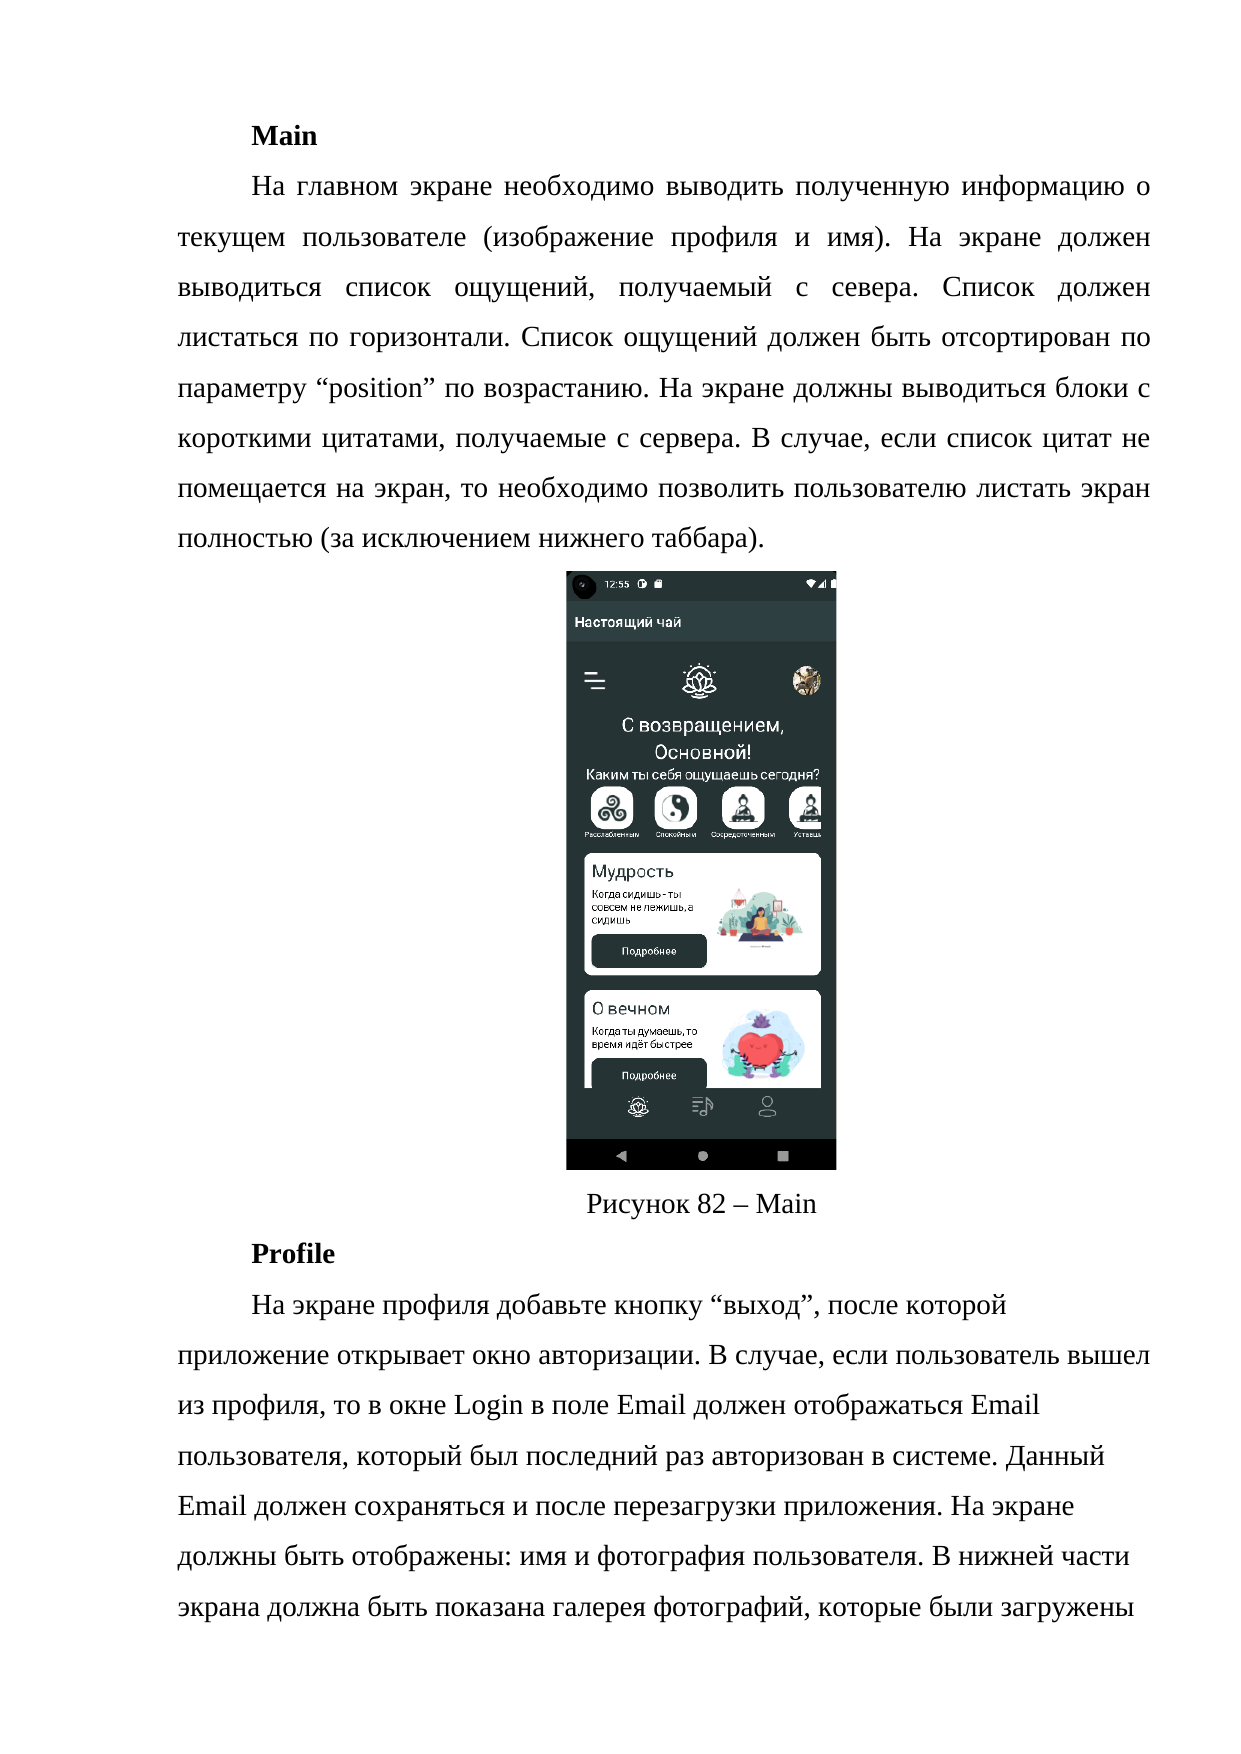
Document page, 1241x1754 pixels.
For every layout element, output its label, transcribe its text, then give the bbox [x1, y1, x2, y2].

text На главном экране необходимо выводить полученную информацию о текущем пользователе (изображение профиля и имя). На экране должен выводиться список ощущений, получаемый с севера. Список должен листаться по горизонтали. Список ощущений должен быть отсортирован по параметру “position” по возрастанию. На экране должны выводиться блоки с короткими цитатами, получаемые с сервера. В случае, если список цитат не помещается на экран, то необходимо позволить пользователю листать экран полностью (за исключением нижнего таббара). [177, 168, 1152, 554]
text Main [177, 118, 1152, 152]
text Profile [177, 1236, 1152, 1270]
picture [566, 571, 837, 1170]
text Рисунок 82 – Main [177, 1186, 1152, 1220]
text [177, 1287, 1152, 1622]
